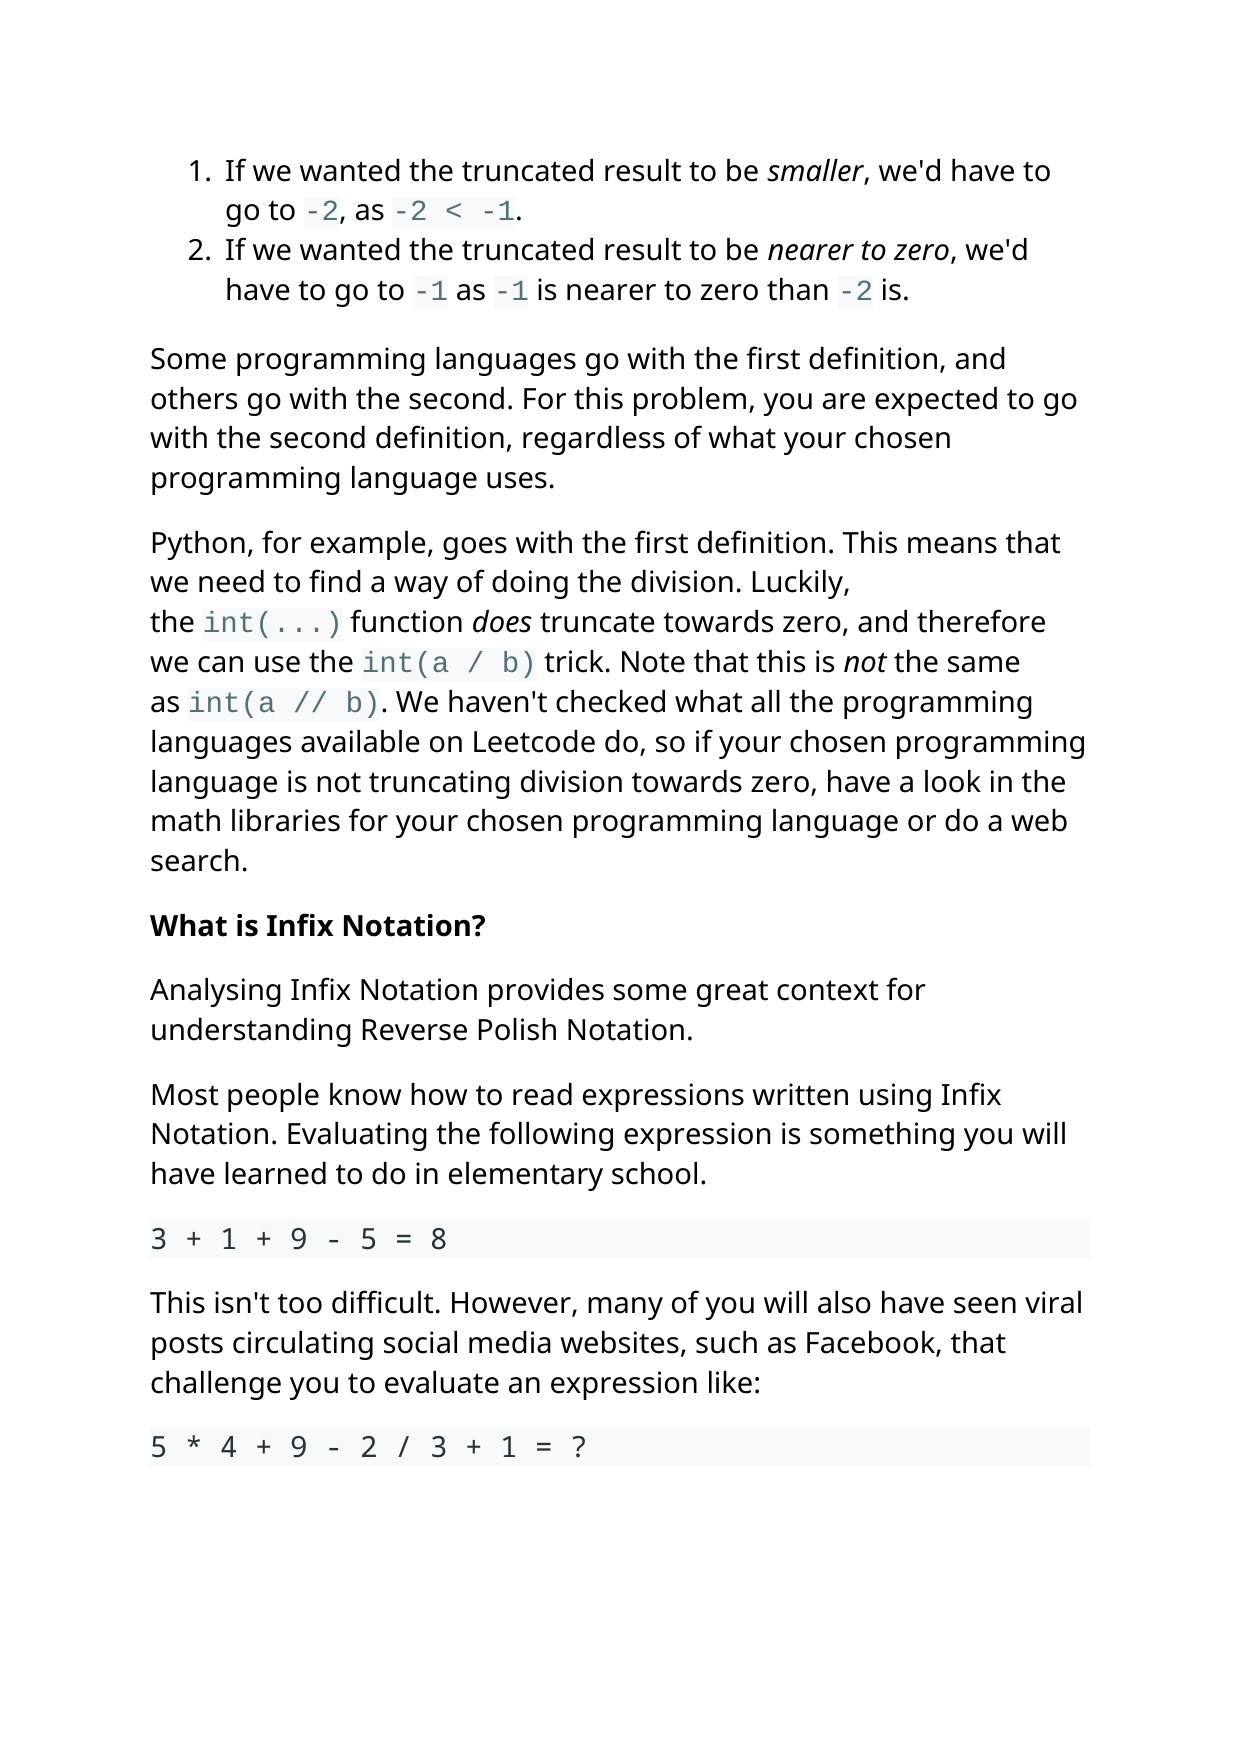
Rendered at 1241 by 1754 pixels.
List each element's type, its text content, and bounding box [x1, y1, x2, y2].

text 3 + 1 + 9 - 5 = 8 [150, 1218, 1090, 1258]
text This isn't too difficult. However, many of you will also have seen viral posts circulating social media websites, such as Facebook, that challenge you to evaluate an expression like: [150, 1283, 1090, 1402]
text Analysing Infix Notation provides some great context for understanding Reverse Polish Notation. [150, 969, 1090, 1049]
list If we wanted the truncated result to be smaller, we'd have to go to -2, as -2 < -1. [187, 150, 1090, 229]
list If we wanted the truncated result to be nearer to zero, we'd have to go to -1 as -1 is nearer to zero than -2 is. [187, 229, 1090, 309]
text Python, for example, goes with the first definition. This means that we need to find a way of doing the division. Luckily, the int(...) function does truncate towards zero, and therefore we can use the int(a / b) trick. Note that this is not the same as int(a // b). We haven't checked what all the programming languages available on Leetcode do, so if your chosen programming language is not truncating division towards zero, have a look in the math libraries for your chosen programming language or do a web search. [150, 522, 1090, 880]
text Some programming languages go with the first definition, and others go with the second. For this problem, you are expected to go with the second definition, regardless of what your chosen programming language uses. [150, 338, 1090, 497]
text Most people know how to read expressions written using Infix Notation. Evaluating the following expression is something you will have learned to do in elementary school. [150, 1074, 1090, 1193]
text What is Infix Notation? [150, 905, 1090, 944]
text 5 * 4 + 9 - 2 / 3 + 1 = ? [150, 1427, 1090, 1466]
